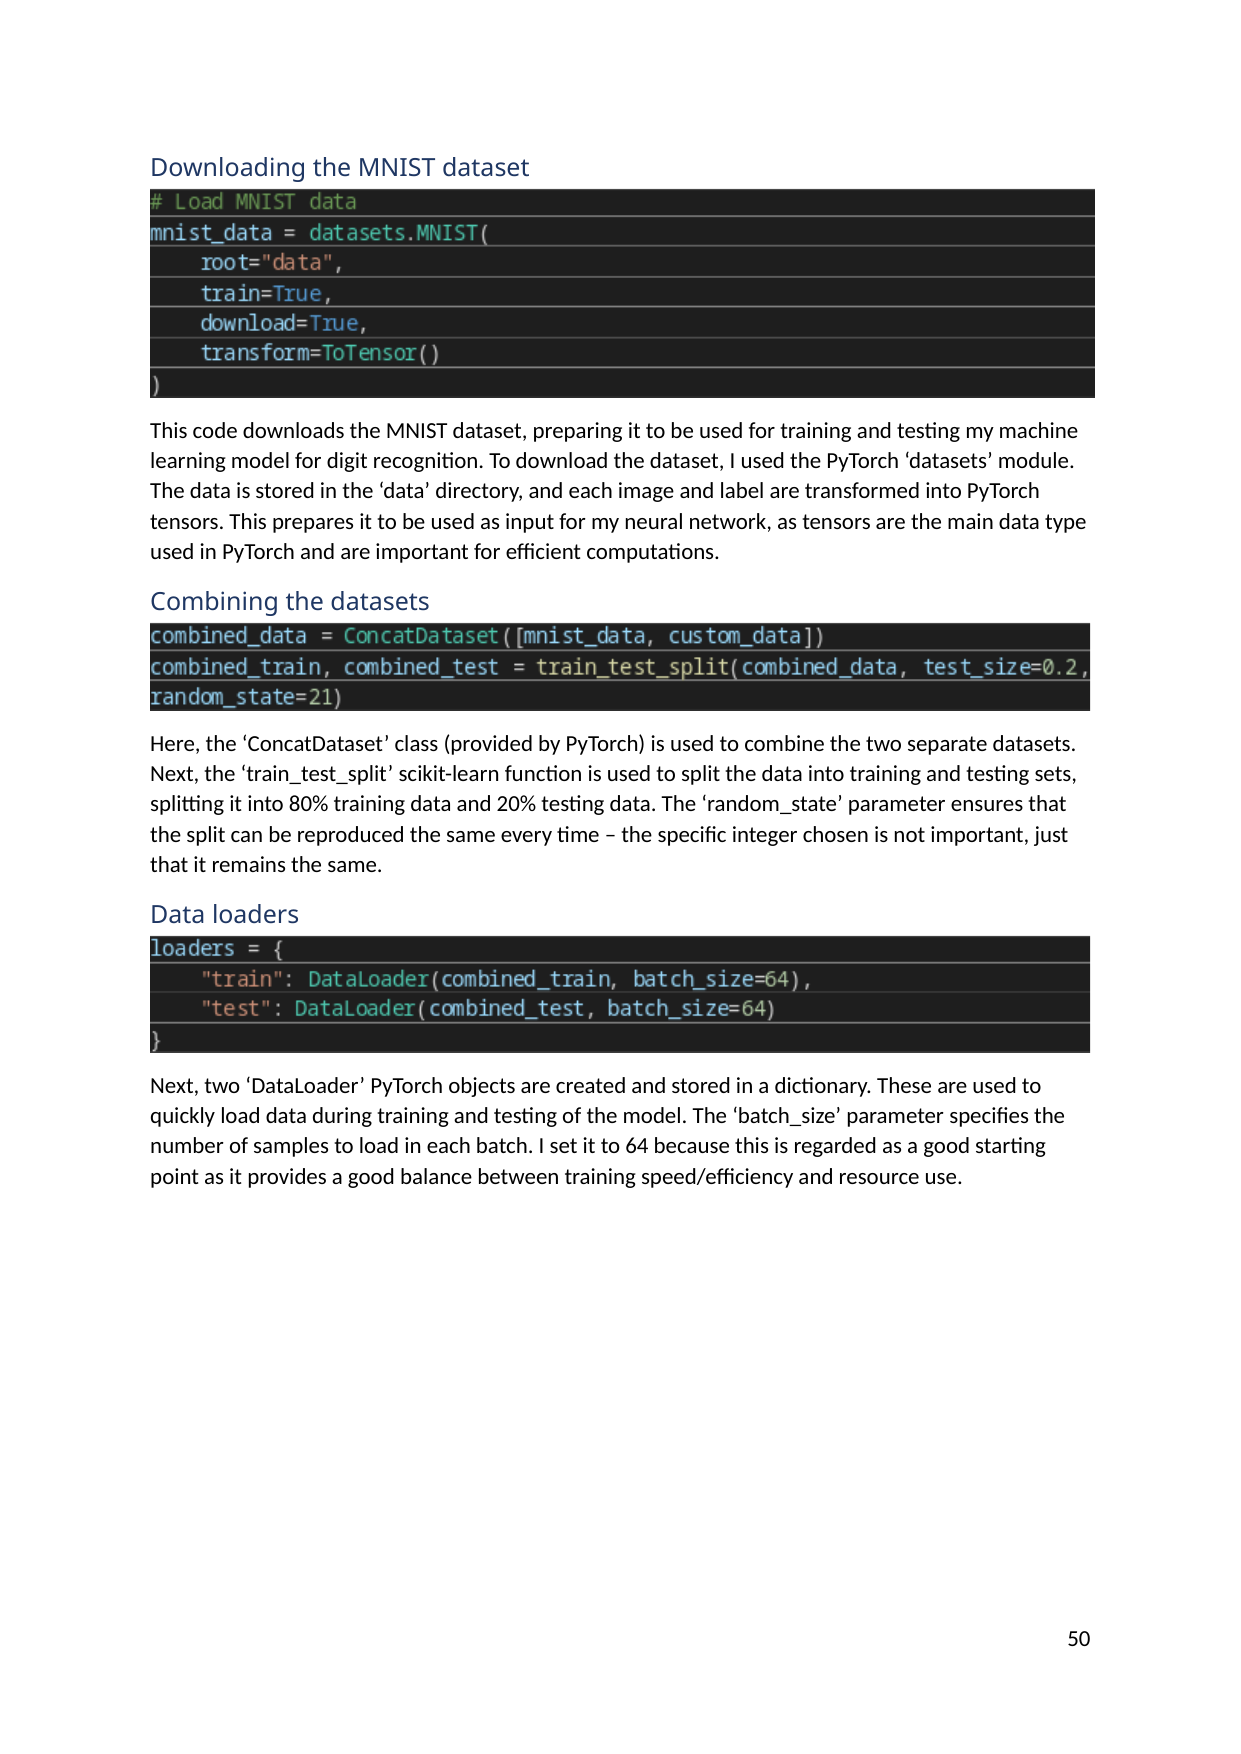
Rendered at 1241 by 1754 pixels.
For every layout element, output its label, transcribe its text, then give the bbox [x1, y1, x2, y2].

subtitle Downloading the MNIST dataset [150, 150, 1090, 184]
subtitle Combining the datasets [150, 584, 1090, 618]
text Next, two ‘DataLoader’ PyTorch objects are created and stored in a dictionary. These are used to quickly load data during training and testing of the model. The ‘batch_size’ parameter specifies the number of samples to load in each batch. I set it to 64 because this is regarded as a good starting point as it provides a good balance between training speed/efficiency and resource use. [150, 1071, 1090, 1190]
text Here, the ‘ConcatDataset’ class (provided by PyTorch) is used to combine the two separate datasets. Next, the ‘train_test_split’ scikit-learn function is used to split the data into training and testing sets, splitting it into 80% training data and 20% testing data. The ‘random_state’ parameter ensures that the split can be reproduced the same every time – the specific integer chosen is not important, just that it remains the same. [150, 729, 1090, 878]
subtitle Data loaders [150, 897, 1090, 931]
text This code downloads the MNIST dataset, preparing it to be used for training and testing my machine learning model for digit recognition. To download the dataset, I used the PyTorch ‘datasets’ module. The data is stored in the ‘data’ directory, and each image and label are transformed into PyTorch tensors. This prepares it to be used as input for my neural network, as tensors are the main data type used in PyTorch and are important for efficient computations. [150, 416, 1090, 565]
